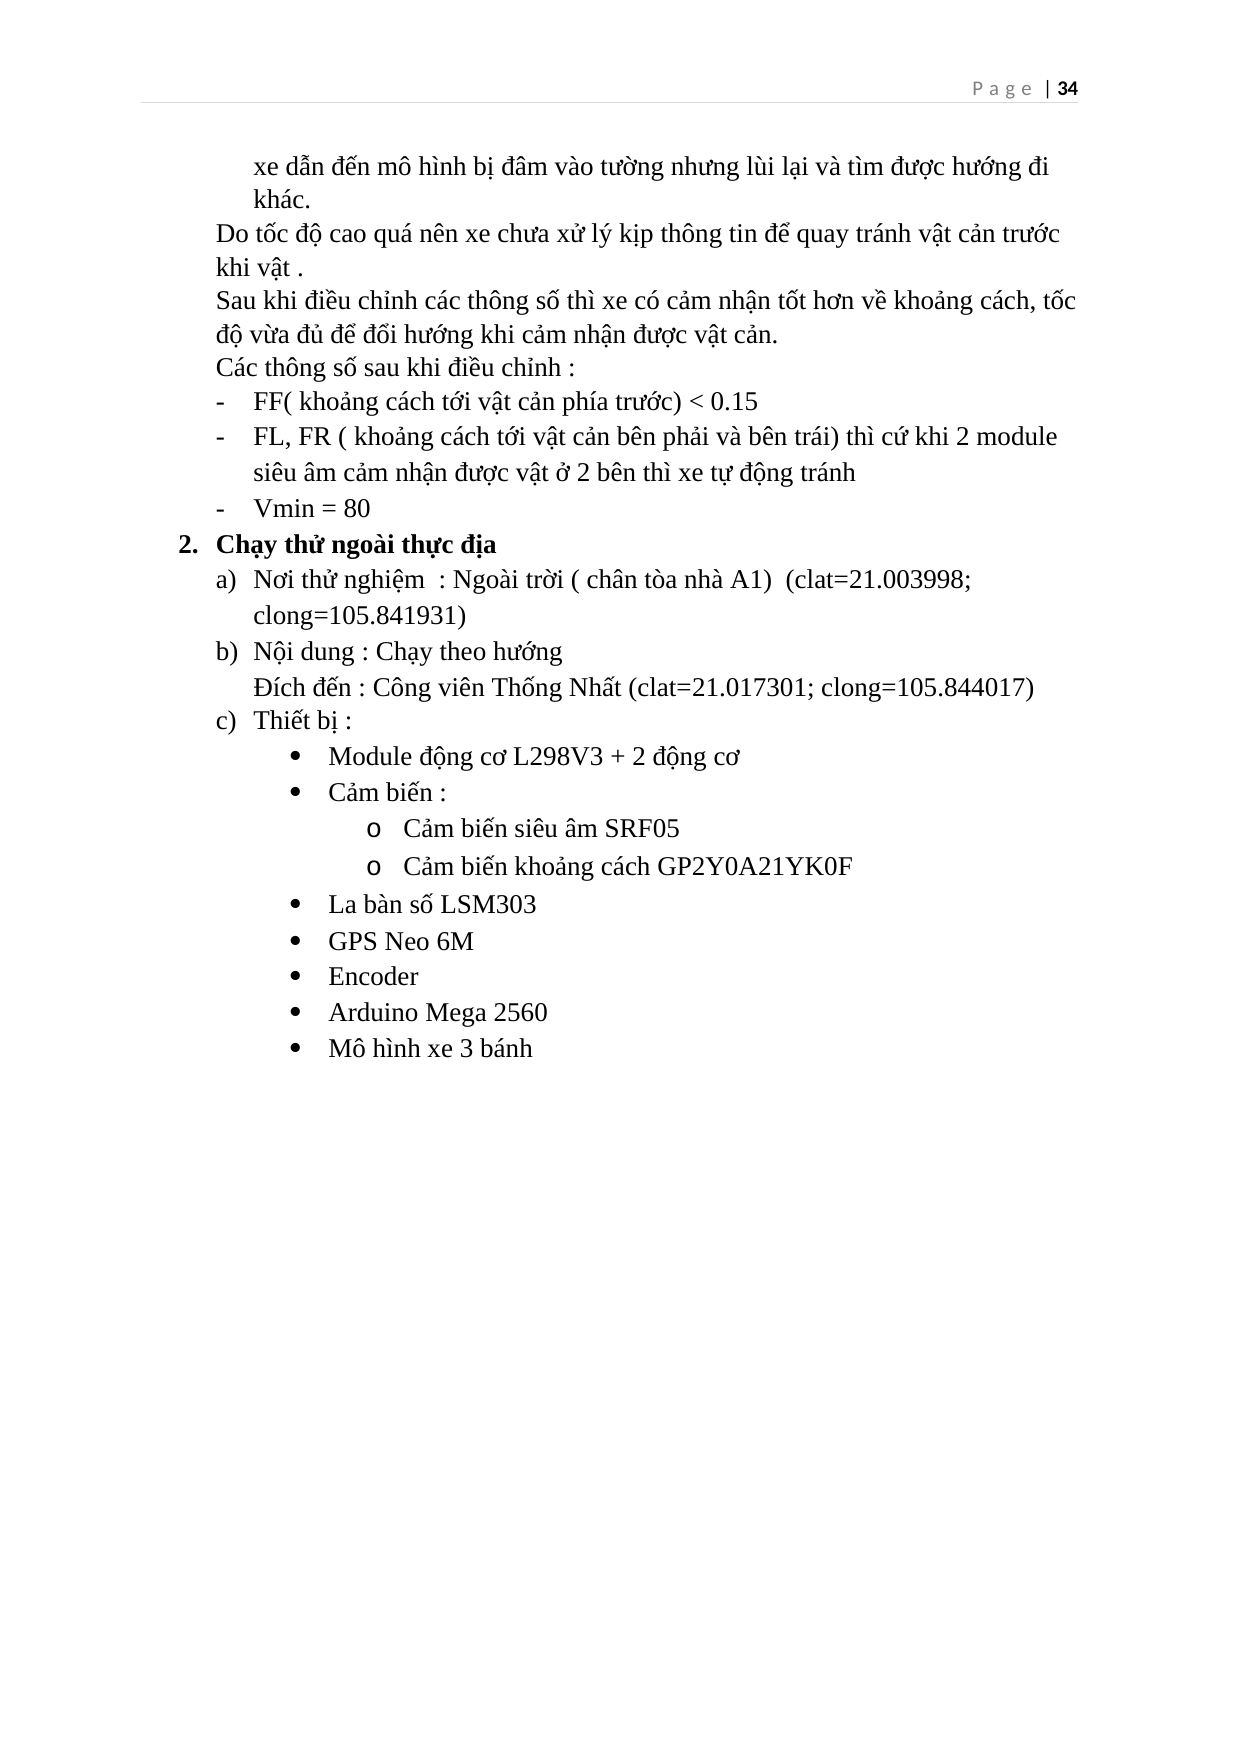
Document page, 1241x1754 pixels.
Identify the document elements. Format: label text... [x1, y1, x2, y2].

list Nội dung : Chạy theo hướng [216, 635, 1162, 666]
list FL, FR ( khoảng cách tới vật cản bên phải và bên trái) thì cứ khi 2 module siêu âm cảm nhận được vật ở 2 bên thì xe tự động tránh [216, 421, 1078, 487]
list Chạy thử ngoài thực địa [178, 528, 1078, 559]
list La bàn số LSM303 [291, 889, 1078, 920]
list Cảm biến khoảng cách GP2Y0A21YK0F [366, 850, 1078, 884]
list Thiết bị : [216, 704, 1078, 735]
list Mô hình xe 3 bánh [291, 1032, 1078, 1064]
list Sau khi điều chỉnh các thông số thì xe có cảm nhận tốt hơn về khoảng cách, tốc độ vừa đủ để đổi hướng khi cảm nhận được vật cản. [216, 284, 1078, 349]
list Cảm biến : [291, 776, 1078, 807]
list Các thông số sau khi điều chỉnh : [216, 351, 1078, 382]
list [253, 150, 1078, 215]
list Encoder [291, 961, 1078, 992]
list Vmin = 80 [216, 492, 1078, 523]
list Module động cơ L298V3 + 2 động cơ [291, 740, 1078, 771]
list Đích đến : Công viên Thống Nhất (clat=21.017301; clong=105.844017) [807, 671, 1162, 702]
list Do tốc độ cao quá nên xe chưa xử lý kịp thông tin để quay tránh vật cản trước khi vật . [216, 217, 1078, 282]
list Arduino Mega 2560 [291, 996, 1078, 1028]
list Cảm biến siêu âm SRF05 [366, 812, 1078, 845]
list Nơi thử nghiệm : Ngoài trời ( chân tòa nhà A1) (clat=21.003998; clong=105.841931) [216, 563, 1162, 630]
list Đích đến : Công viên Thống Nhất (clat=21.017301; clong=105.844017) [253, 671, 692, 702]
list GPS Neo 6M [291, 924, 1078, 956]
list FF( khoảng cách tới vật cản phía trước) < 0.15 [216, 385, 1078, 416]
